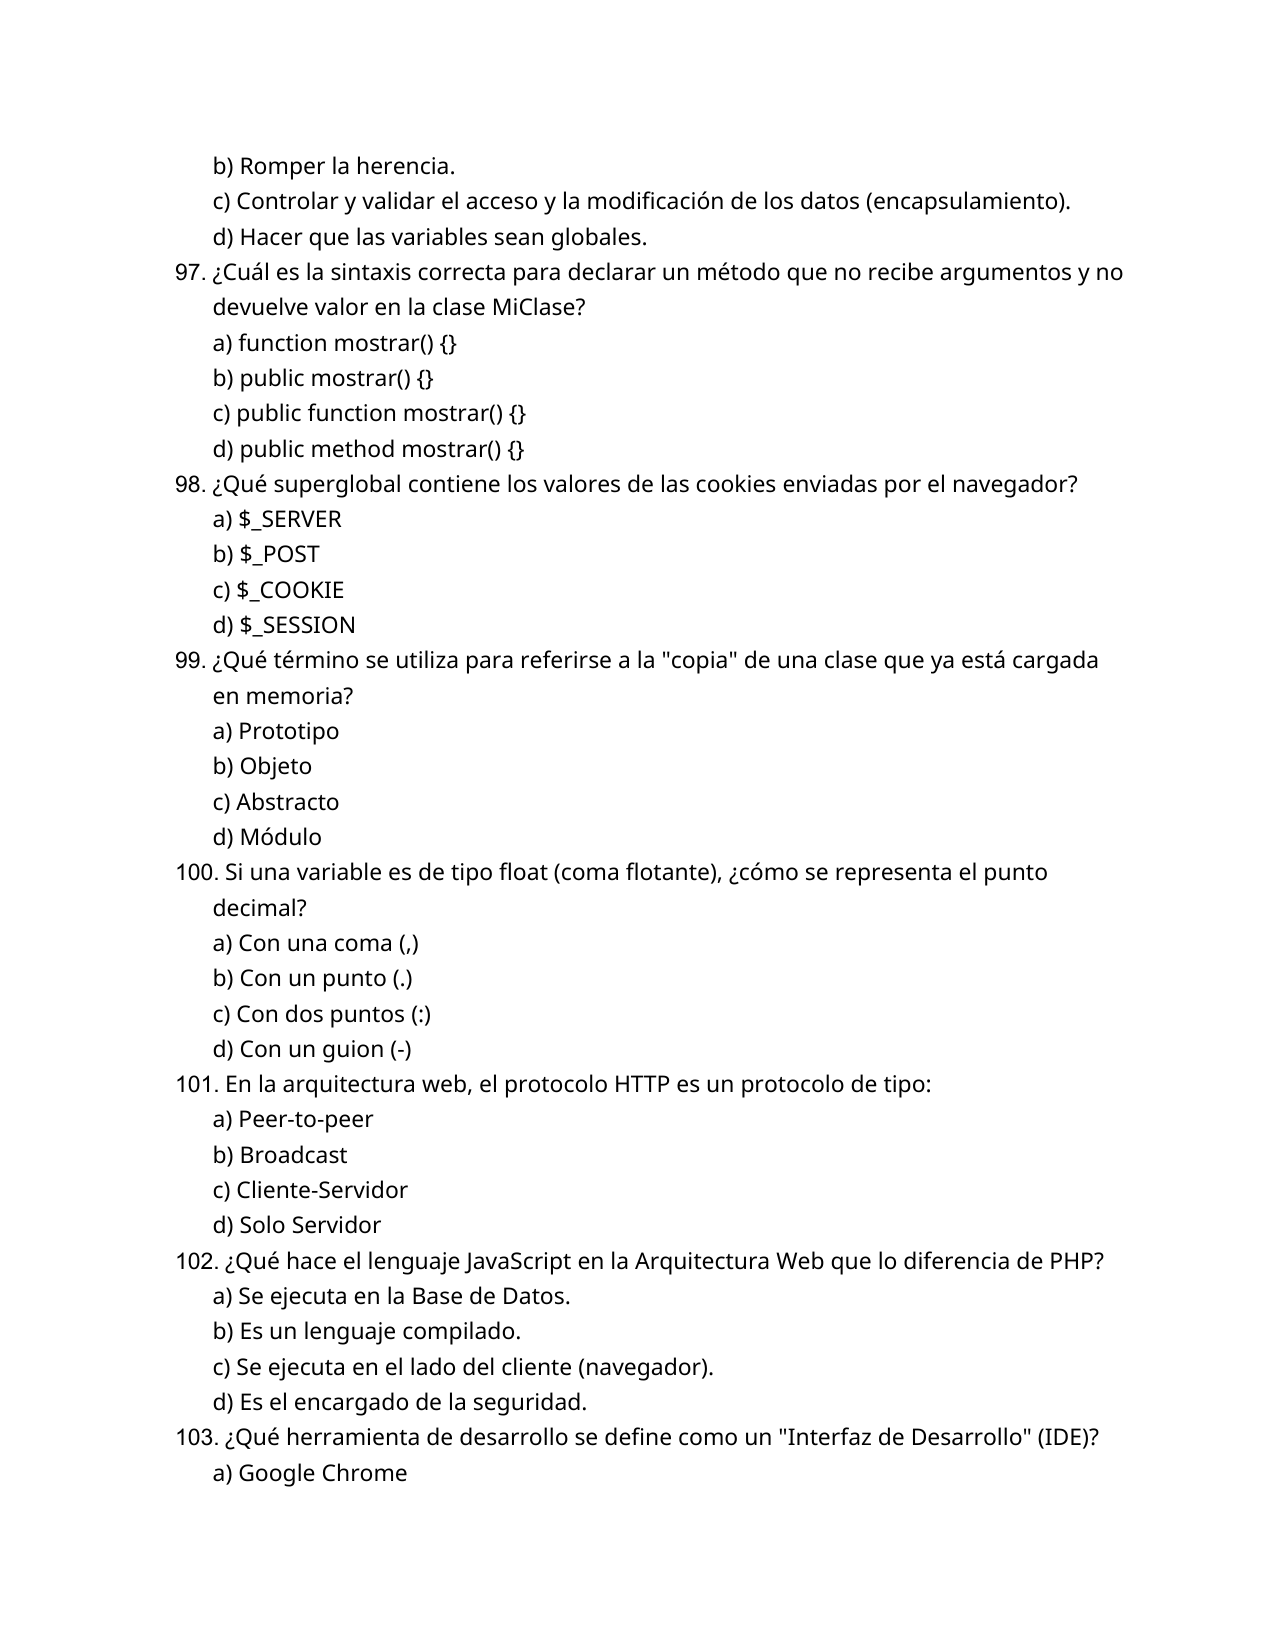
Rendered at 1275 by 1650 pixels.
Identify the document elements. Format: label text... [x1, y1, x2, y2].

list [175, 1421, 1125, 1488]
list En la arquitectura web, el protocolo HTTP es un protocolo de tipo: a) Peer-to-peer b) Broadcast c) Cliente-Servidor d) Solo Servidor [175, 1068, 1125, 1241]
list ¿Cuál es la sintaxis correcta para declarar un método que no recibe argumentos y no devuelve valor en la clase MiClase? a) function mostrar() {} b) public mostrar() {} c) public function mostrar() {} d) public method mostrar() {} [175, 256, 1125, 464]
list ¿Qué superglobal contiene los valores de las cookies enviadas por el navegador? a) $_SERVER b) $_POST c) $_COOKIE d) $_SESSION [175, 468, 1125, 640]
list Si una variable es de tipo float (coma flotante), ¿cómo se representa el punto decimal? a) Con una coma (,) b) Con un punto (.) c) Con dos puntos (:) d) Con un guion (-) [175, 856, 1125, 1064]
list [175, 150, 1125, 252]
list ¿Qué hace el lenguaje JavaScript en la Arquitectura Web que lo diferencia de PHP? a) Se ejecuta en la Base de Datos. b) Es un lenguaje compilado. c) Se ejecuta en el lado del cliente (navegador). d) Es el encargado de la seguridad. [175, 1245, 1125, 1417]
list ¿Qué término se utiliza para referirse a la "copia" de una clase que ya está cargada en memoria? a) Prototipo b) Objeto c) Abstracto d) Módulo [175, 644, 1125, 852]
